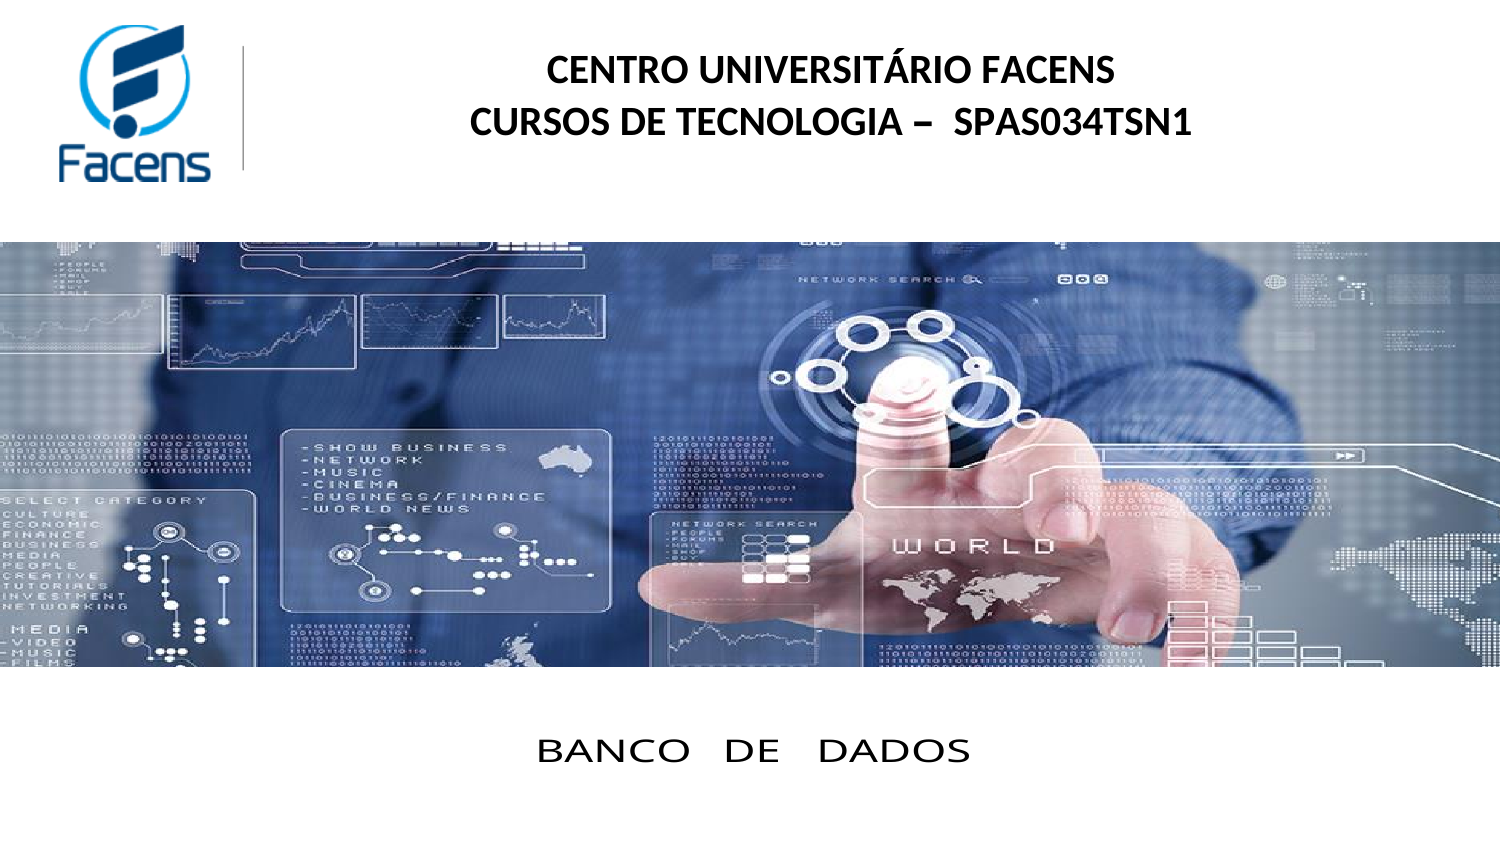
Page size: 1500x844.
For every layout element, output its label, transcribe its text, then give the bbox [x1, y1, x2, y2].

text BANCO DE DADOS [6, 729, 1500, 772]
picture [0, 242, 1500, 667]
text CURSOS DE TECNOLOGIA – SPAS034TSN1 [244, 94, 1500, 145]
picture [59, 25, 244, 182]
text CENTRO UNIVERSITÁRIO FACENS [244, 44, 1500, 94]
